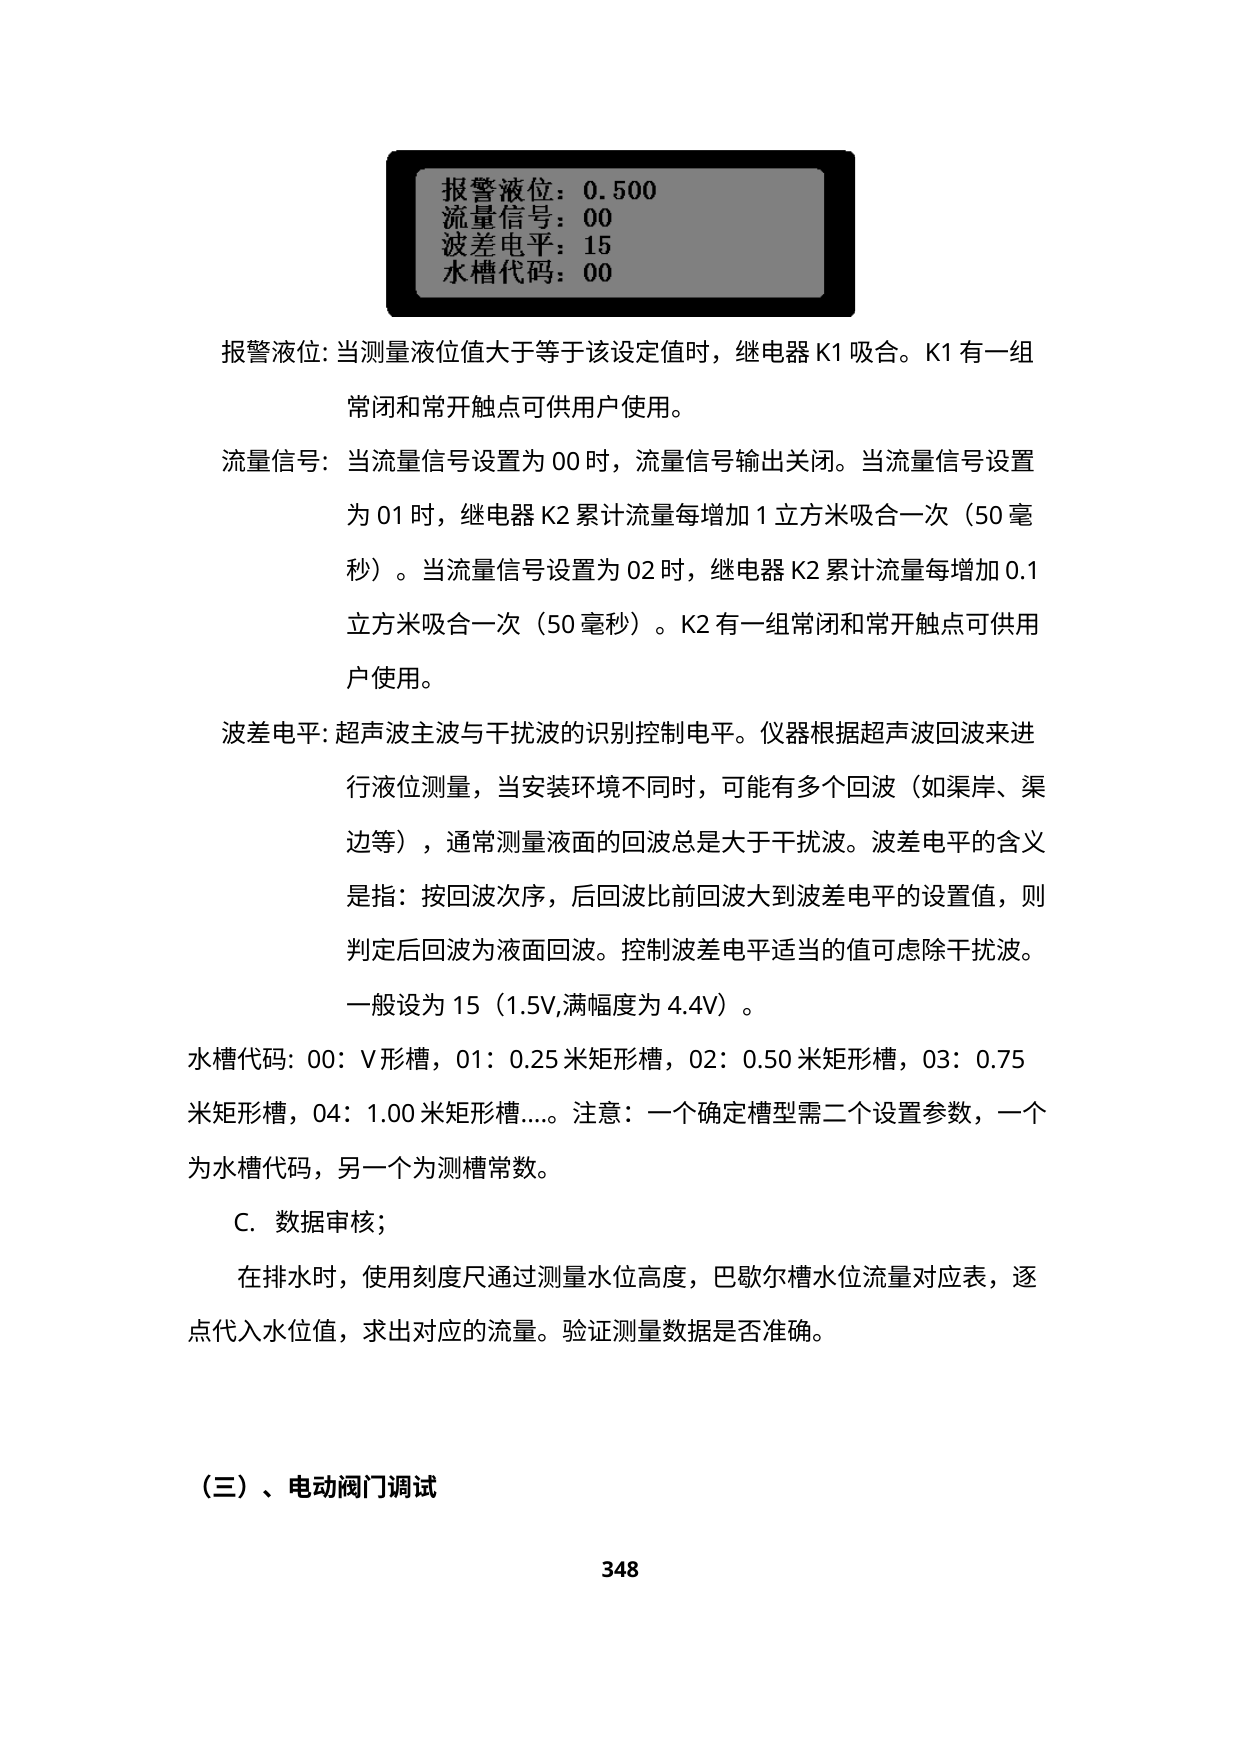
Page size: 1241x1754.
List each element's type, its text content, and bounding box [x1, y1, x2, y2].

text （三）、电动阀门调试 [187, 1468, 1053, 1504]
text 波差电平: 超声波主波与干扰波的识别控制电平。仪器根据超声波回波来进行液位测量，当安装环境不同时，可能有多个回波（如渠岸、渠边等），通常测量液面的回波总是大于干扰波。波差电平的含义是指：按回波次序，后回波比前回波大到波差电平的设置值，则判定后回波为液面回波。控制波差电平适当的值可虑除干扰波。一般设为15（1.5V,满幅度为4.4V）。 [222, 713, 1053, 1021]
list 数据审核； [233, 1203, 1053, 1239]
text 报警液位: 当测量液位值大于等于该设定值时，继电器K1吸合。K1有一组常闭和常开触点可供用户使用。 [222, 333, 1053, 423]
picture [385, 150, 855, 317]
text 水槽代码: 00：V形槽，01：0.25米矩形槽，02：0.50米矩形槽，03：0.75米矩形槽，04：1.00米矩形槽....。注意：一个确定槽型需二个设置参数，一个为水槽代码，另一个为测槽常数。 [187, 1039, 1053, 1184]
text 流量信号: 当流量信号设置为00时，流量信号输出关闭。当流量信号设置为01时，继电器K2累计流量每增加1立方米吸合一次（50毫秒）。当流量信号设置为02时，继电器K2累计流量每增加0.1立方米吸合一次（50毫秒）。K2有一组常闭和常开触点可供用户使用。 [222, 441, 1053, 695]
text 在排水时，使用刻度尺通过测量水位高度，巴歇尔槽水位流量对应表，逐点代入水位值，求出对应的流量。验证测量数据是否准确。 [187, 1257, 1053, 1348]
